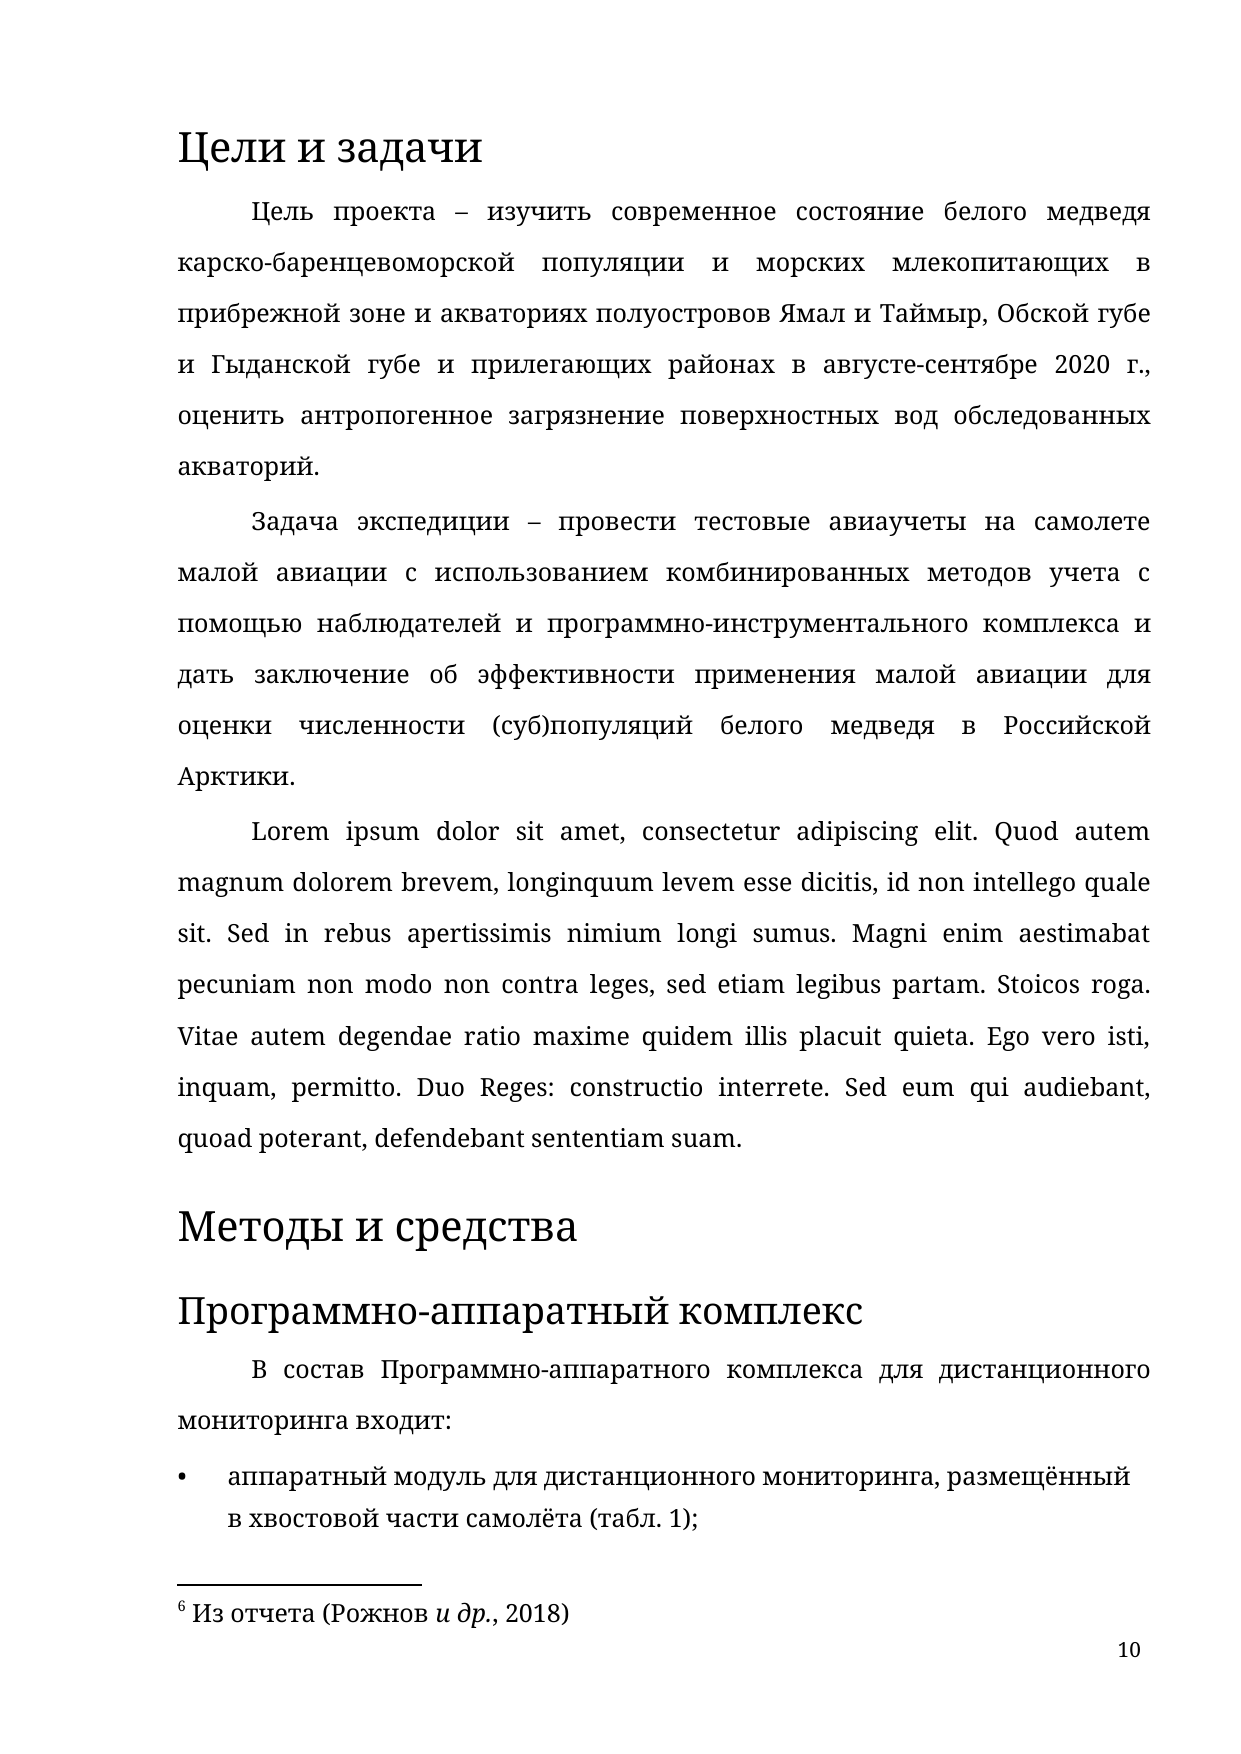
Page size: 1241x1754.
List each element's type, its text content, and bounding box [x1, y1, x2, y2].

subtitle Программно-аппаратный комплекс [177, 1284, 1152, 1335]
subtitle Методы и средства [177, 1196, 1152, 1253]
text Lorem ipsum dolor sit amet, consectetur adipiscing elit. Quod autem magnum dolorem brevem, longinquum levem esse dicitis, id non intellego quale sit. Sed in rebus apertissimis nimium longi sumus. Magni enim aestimabat pecuniam non modo non contra leges, sed etiam legibus partam. Stoicos roga. Vitae autem degendae ratio maxime quidem illis placuit quieta. Ego vero isti, inquam, permitto. Duo Reges: constructio interrete. Sed eum qui audiebant, quoad poterant, defendebant sententiam suam. [177, 814, 1152, 1154]
subtitle Цели и задачи [177, 118, 1152, 175]
text Цель проекта – изучить современное состояние белого медведя карско-баренцевоморской популяции и морских млекопитающих в прибрежной зоне и акваториях полуостровов Ямал и Таймыр, Обской губе и Гыданской губе и прилегающих районах в августе-сентябре 2020 г., оценить антропогенное загрязнение поверхностных вод обследованных акваторий. [177, 193, 1152, 482]
list аппаратный модуль для дистанционного мониторинга, размещённый в хвостовой части самолёта (табл. 1); [177, 1458, 1152, 1535]
text В состав Программно-аппаратного комплекса для дистанционного мониторинга входит: [177, 1352, 1152, 1437]
text Задача экспедиции – провести тестовые авиаучеты на самолете малой авиации с использованием комбинированных методов учета с помощью наблюдателей и программно-инструментального комплекса и дать заключение об эффективности применения малой авиации для оценки численности (суб)популяций белого медведя в Российской Арктики. [177, 504, 1152, 793]
